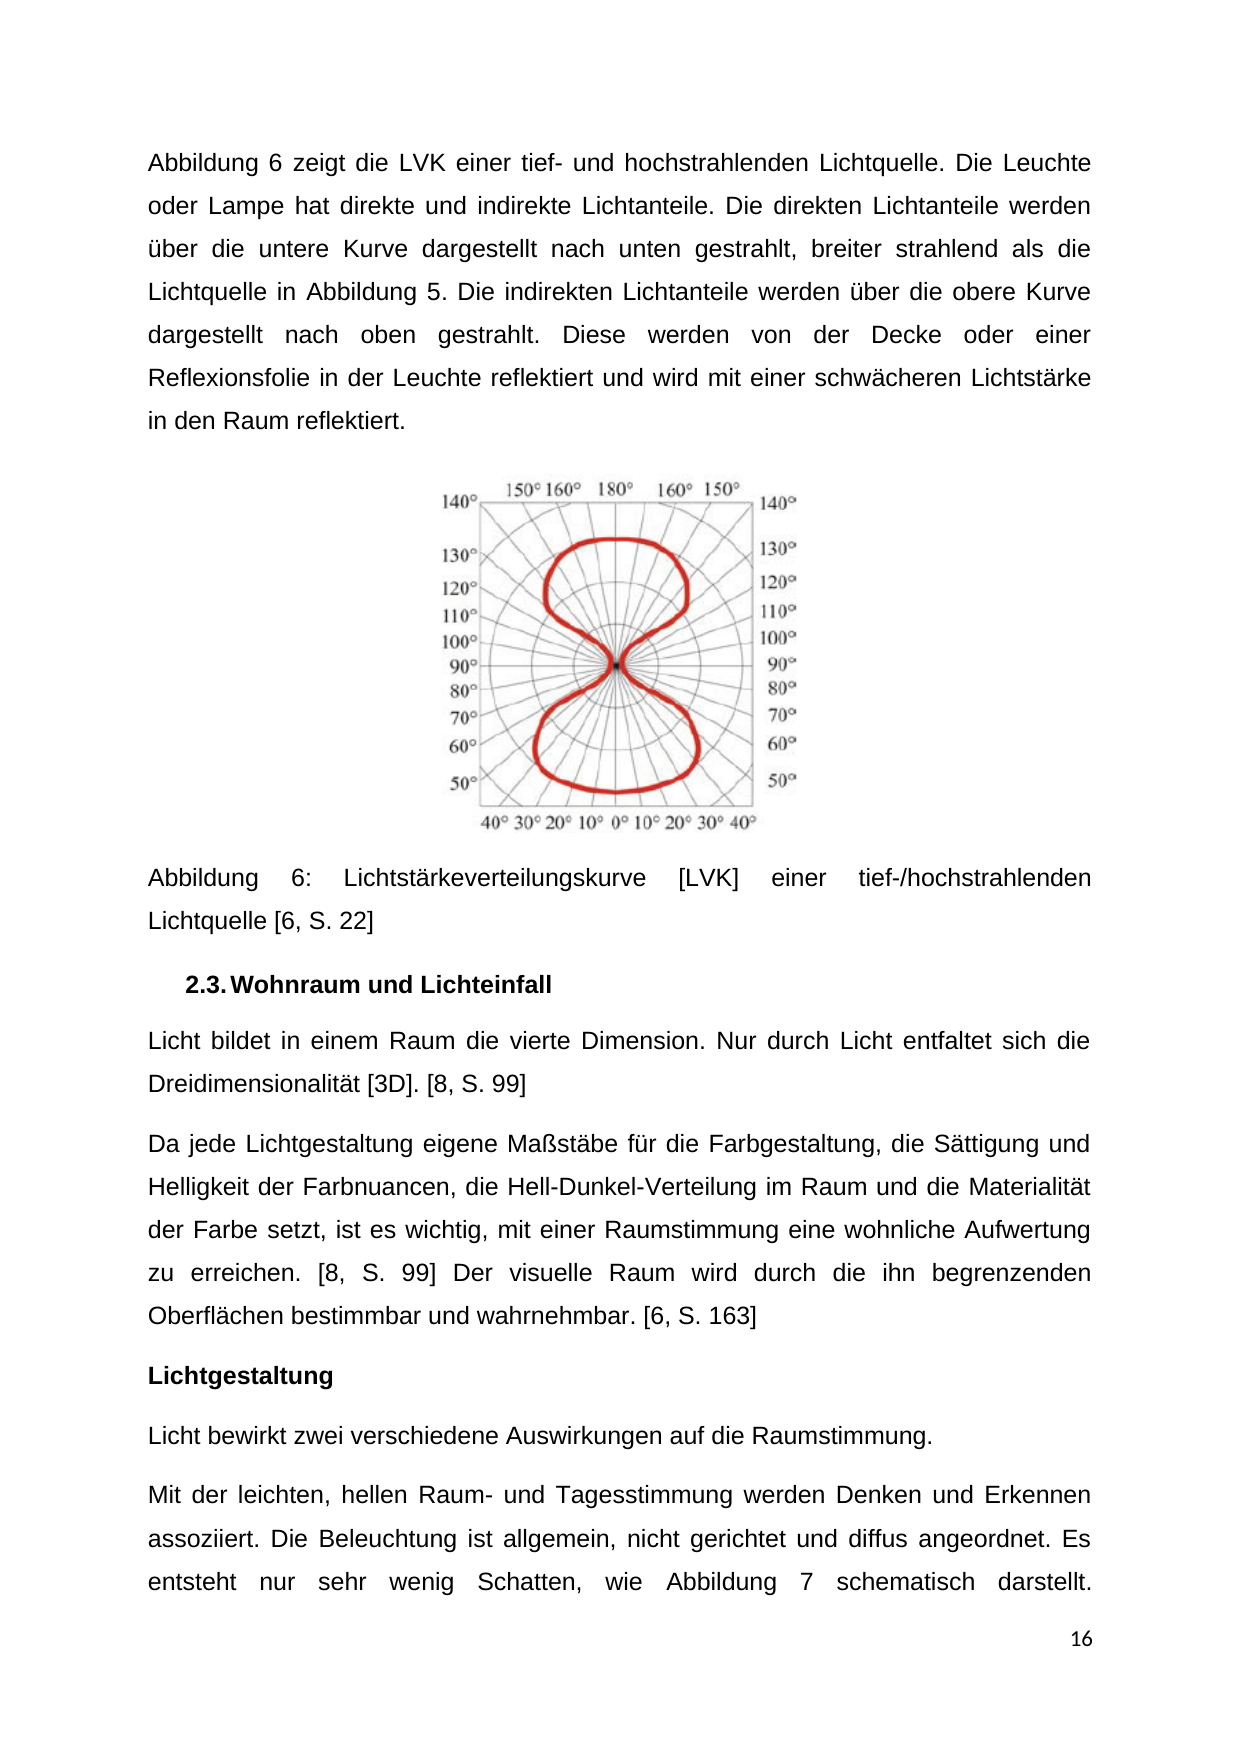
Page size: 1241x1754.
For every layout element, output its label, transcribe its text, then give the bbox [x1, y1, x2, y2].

text Abbildung 6: Lichtstärkeverteilungskurve [LVK] einer tief-/hochstrahlenden Lichtquelle [6, S. 22] [148, 863, 1093, 935]
text Licht bildet in einem Raum die vierte Dimension. Nur durch Licht entfaltet sich die Dreidimensionalität [3D]. [8, S. 99] [148, 1026, 1093, 1097]
text Da jede Lichtgestaltung eigene Maßstäbe für die Farbgestaltung, die Sättigung und Helligkeit der Farbnuancen, die Hell-Dunkel-Verteilung im Raum und die Materialität der Farbe setzt, ist es wichtig, mit einer Raumstimmung eine wohnliche Aufwertung zu erreichen. [8, S. 99] Der visuelle Raum wird durch die ihn begrenzenden Oberflächen bestimmbar und wahrnehmbar. [6, S. 163] [148, 1128, 1093, 1330]
text Lichtgestaltung [148, 1361, 1093, 1389]
text Licht bewirkt zwei verschiedene Auswirkungen auf die Raumstimmung. [148, 1421, 1093, 1449]
picture [424, 466, 817, 833]
text Abbildung 5 zeigt die LVK einer tief- und hochstrahlenden Lichtquelle. Die Leuchte oder Lampe hat direkte und indirekte Lichtanteile. Die direkten Lichtanteile werden über die untere Kurve dargestellt nach unten gestrahlt, breiter strahlend als die Lichtquelle in Abbildung 4. Die indirekten Lichtanteile werden über die obere Kurve dargestellt nach oben gestrahlt. Diese werden von der Decke oder einer Reflexionsfolie in der Leuchte reflektiert und wird mit einer schwächeren Lichtstärke in den Raum reflektiert. [148, 148, 1093, 435]
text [148, 1480, 1093, 1595]
list Wohnraum und Lichteinfall [185, 970, 1093, 999]
